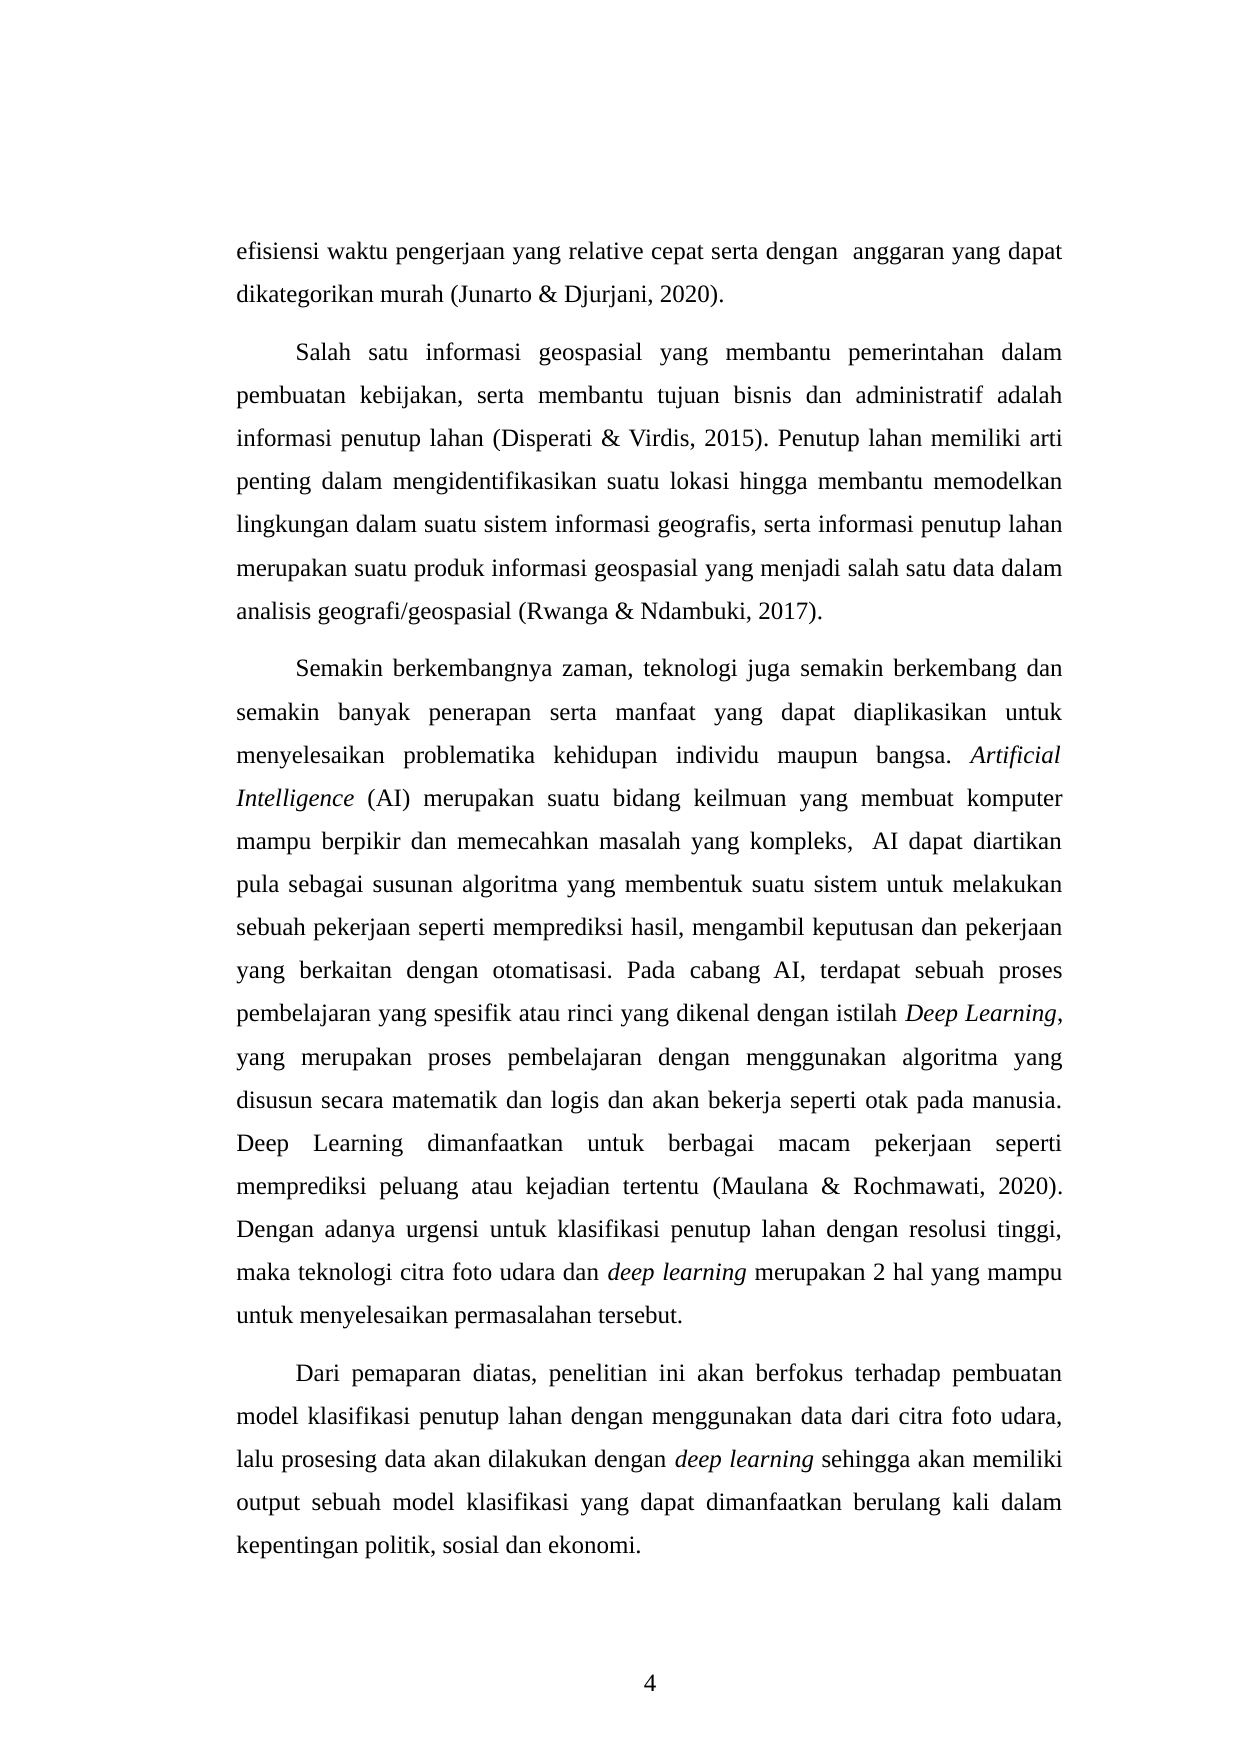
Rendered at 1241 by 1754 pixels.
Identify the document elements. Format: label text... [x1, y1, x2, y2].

text Semakin berkembangnya zaman, teknologi juga semakin berkembang dan semakin banyak penerapan serta manfaat yang dapat diaplikasikan untuk menyelesaikan problematika kehidupan individu maupun bangsa. Artificial Intelligence (AI) merupakan suatu bidang keilmuan yang membuat komputer mampu berpikir dan memecahkan masalah yang kompleks, AI dapat diartikan pula sebagai susunan algoritma yang membentuk suatu sistem untuk melakukan sebuah pekerjaan seperti memprediksi hasil, mengambil keputusan dan pekerjaan yang berkaitan dengan otomatisasi. Pada cabang AI, terdapat sebuah proses pembelajaran yang spesifik atau rinci yang dikenal dengan istilah Deep Learning, yang merupakan proses pembelajaran dengan menggunakan algoritma yang disusun secara matematik dan logis dan akan bekerja seperti otak pada manusia. Deep Learning dimanfaatkan untuk berbagai macam pekerjaan seperti memprediksi peluang atau kejadian tertentu . Dengan adanya urgensi untuk klasifikasi penutup lahan dengan resolusi tinggi, maka teknologi citra foto udara dan deep learning merupakan 2 hal yang mampu untuk menyelesaikan permasalahan tersebut. [236, 653, 1063, 1329]
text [236, 236, 1063, 308]
text Salah satu informasi geospasial yang membantu pemerintahan dalam pembuatan kebijakan, serta membantu tujuan bisnis dan administratif adalah informasi penutup lahan . Penutup lahan memiliki arti penting dalam mengidentifikasikan suatu lokasi hingga membantu memodelkan lingkungan dalam suatu sistem informasi geografis, serta informasi penutup lahan merupakan suatu produk informasi geospasial yang menjadi salah satu data dalam analisis geografi/geospasial . [236, 337, 1063, 624]
text Dari pemaparan diatas, penelitian ini akan berfokus terhadap pembuatan model klasifikasi penutup lahan dengan menggunakan data dari citra foto udara, lalu prosesing data akan dilakukan dengan deep learning sehingga akan memiliki output sebuah model klasifikasi yang dapat dimanfaatkan berulang kali dalam kepentingan politik, sosial dan ekonomi. [236, 1358, 1063, 1559]
